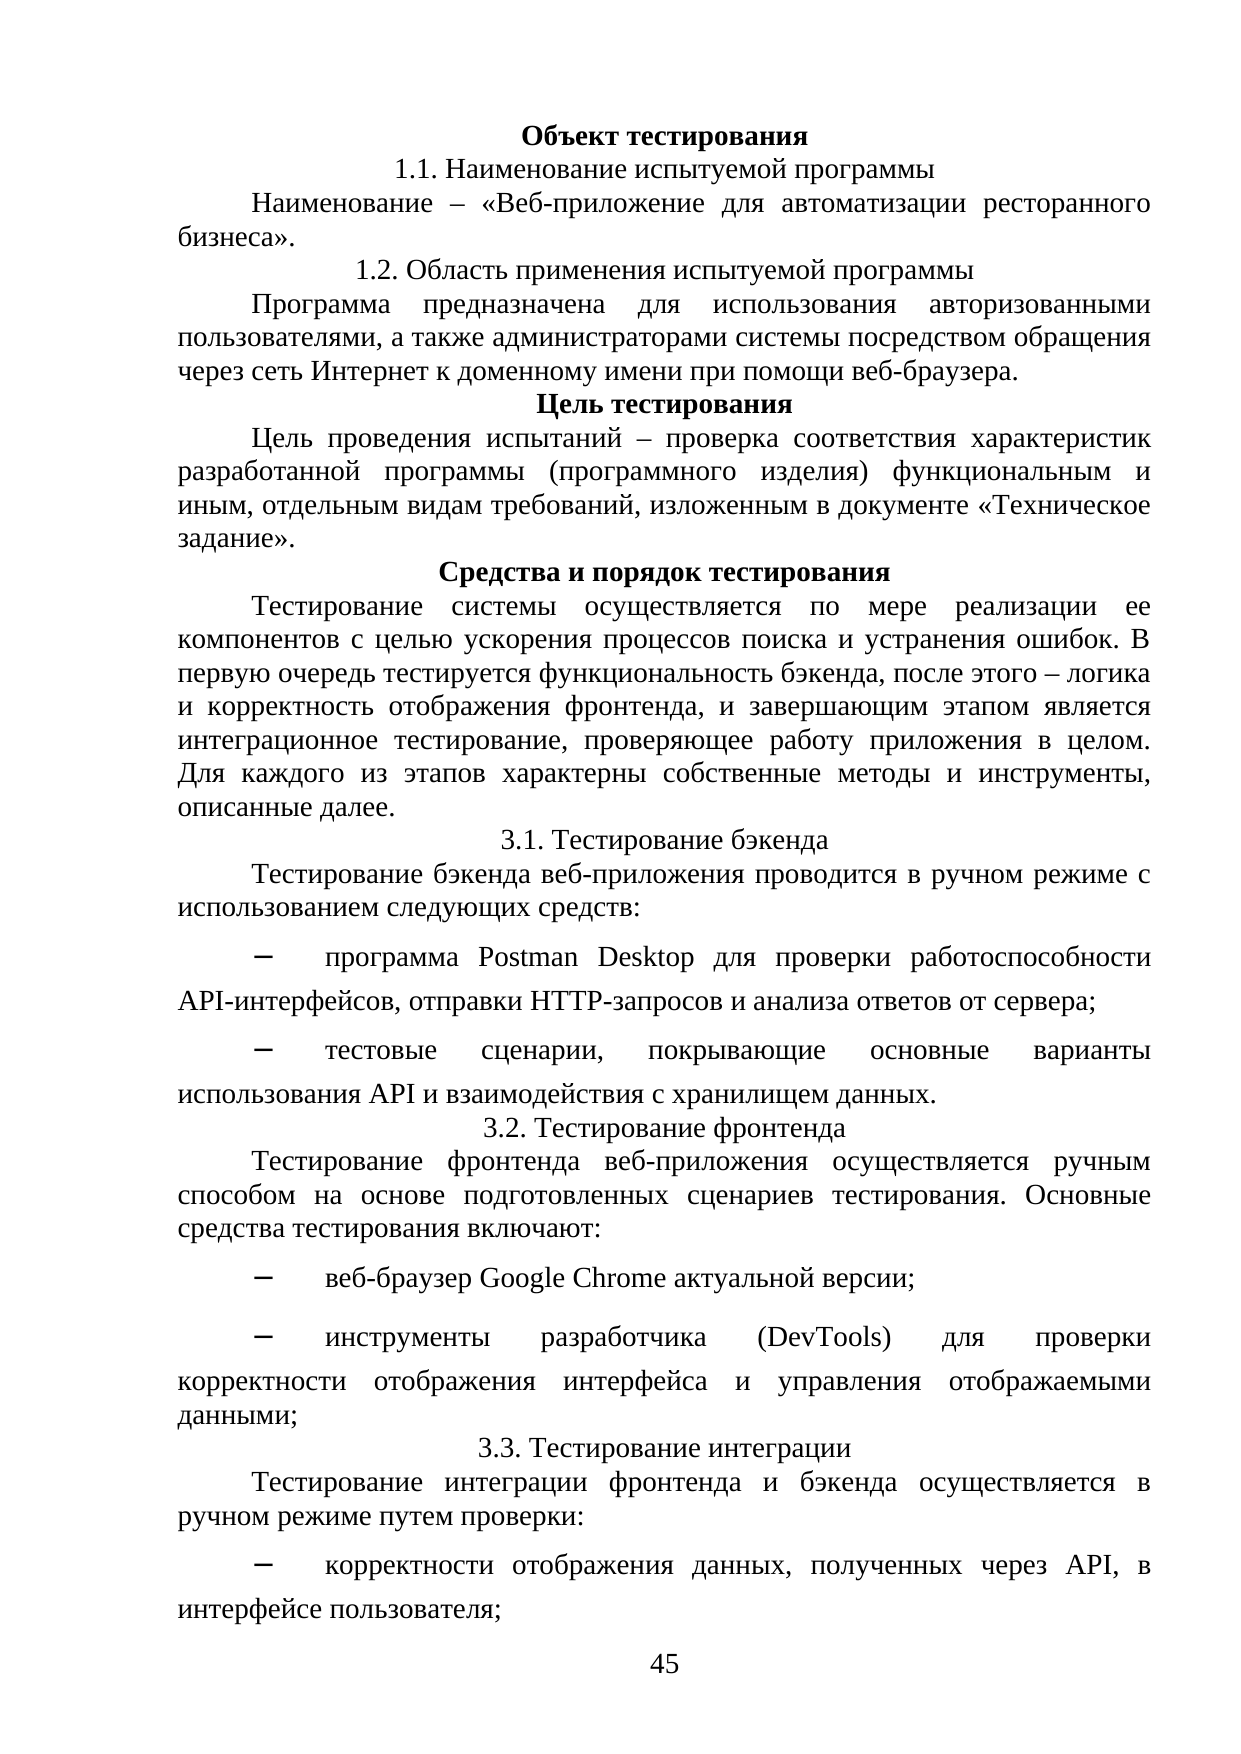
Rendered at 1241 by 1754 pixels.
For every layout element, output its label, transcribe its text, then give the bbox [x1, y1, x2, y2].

list инструменты разработчика (DevTools) для проверки корректности отображения интерфейса и управления отображаемыми данными; [177, 1304, 1152, 1431]
text Наименование – «Веб-приложение для автоматизации ресторанного бизнеса». [177, 185, 1152, 252]
text Тестирование фронтенда веб-приложения осуществляется ручным способом на основе подготовленных сценариев тестирования. Основные средства тестирования включают: [177, 1143, 1152, 1244]
text 1.1. Наименование испытуемой программы [177, 152, 1152, 185]
subtitle Средства и порядок тестирования [177, 554, 1152, 588]
text 3.1. Тестирование бэкенда [177, 822, 1152, 856]
list программа Postman Desktop для проверки работоспособности API-интерфейсов, отправки HTTP-запросов и анализа ответов от сервера; [177, 923, 1152, 1016]
text Программа предназначена для использования авторизованными пользователями, а также администраторами системы посредством обращения через сеть Интернет к доменному имени при помощи веб-браузера. [177, 286, 1152, 386]
subtitle Цель тестирования [177, 386, 1152, 420]
text 3.2. Тестирование фронтенда [177, 1110, 1152, 1143]
text Тестирование бэкенда веб-приложения проводится в ручном режиме с использованием следующих средств: [177, 856, 1152, 923]
text Тестирование интеграции фронтенда и бэкенда осуществляется в ручном режиме путем проверки: [177, 1464, 1152, 1531]
text Тестирование системы осуществляется по мере реализации ее компонентов с целью ускорения процессов поиска и устранения ошибок. В первую очередь тестируется функциональность бэкенда, после этого – логика и корректность отображения фронтенда, и завершающим этапом является интеграционное тестирование, проверяющее работу приложения в целом. Для каждого из этапов характерны собственные методы и инструменты, описанные далее. [177, 588, 1152, 822]
list веб-браузер Google Chrome актуальной версии; [177, 1244, 1152, 1304]
text Цель проведения испытаний – проверка соответствия характеристик разработанной программы (программного изделия) функциональным и иным, отдельным видам требований, изложенным в документе «Техническое задание». [177, 420, 1152, 554]
list тестовые сценарии, покрывающие основные варианты использования API и взаимодействия с хранилищем данных. [177, 1016, 1152, 1110]
text 3.3. Тестирование интеграции [177, 1431, 1152, 1464]
text 1.2. Область применения испытуемой программы [177, 252, 1152, 286]
list корректности отображения данных, полученных через API, в интерфейсе пользователя; [177, 1531, 1152, 1624]
subtitle Объект тестирования [177, 118, 1152, 152]
